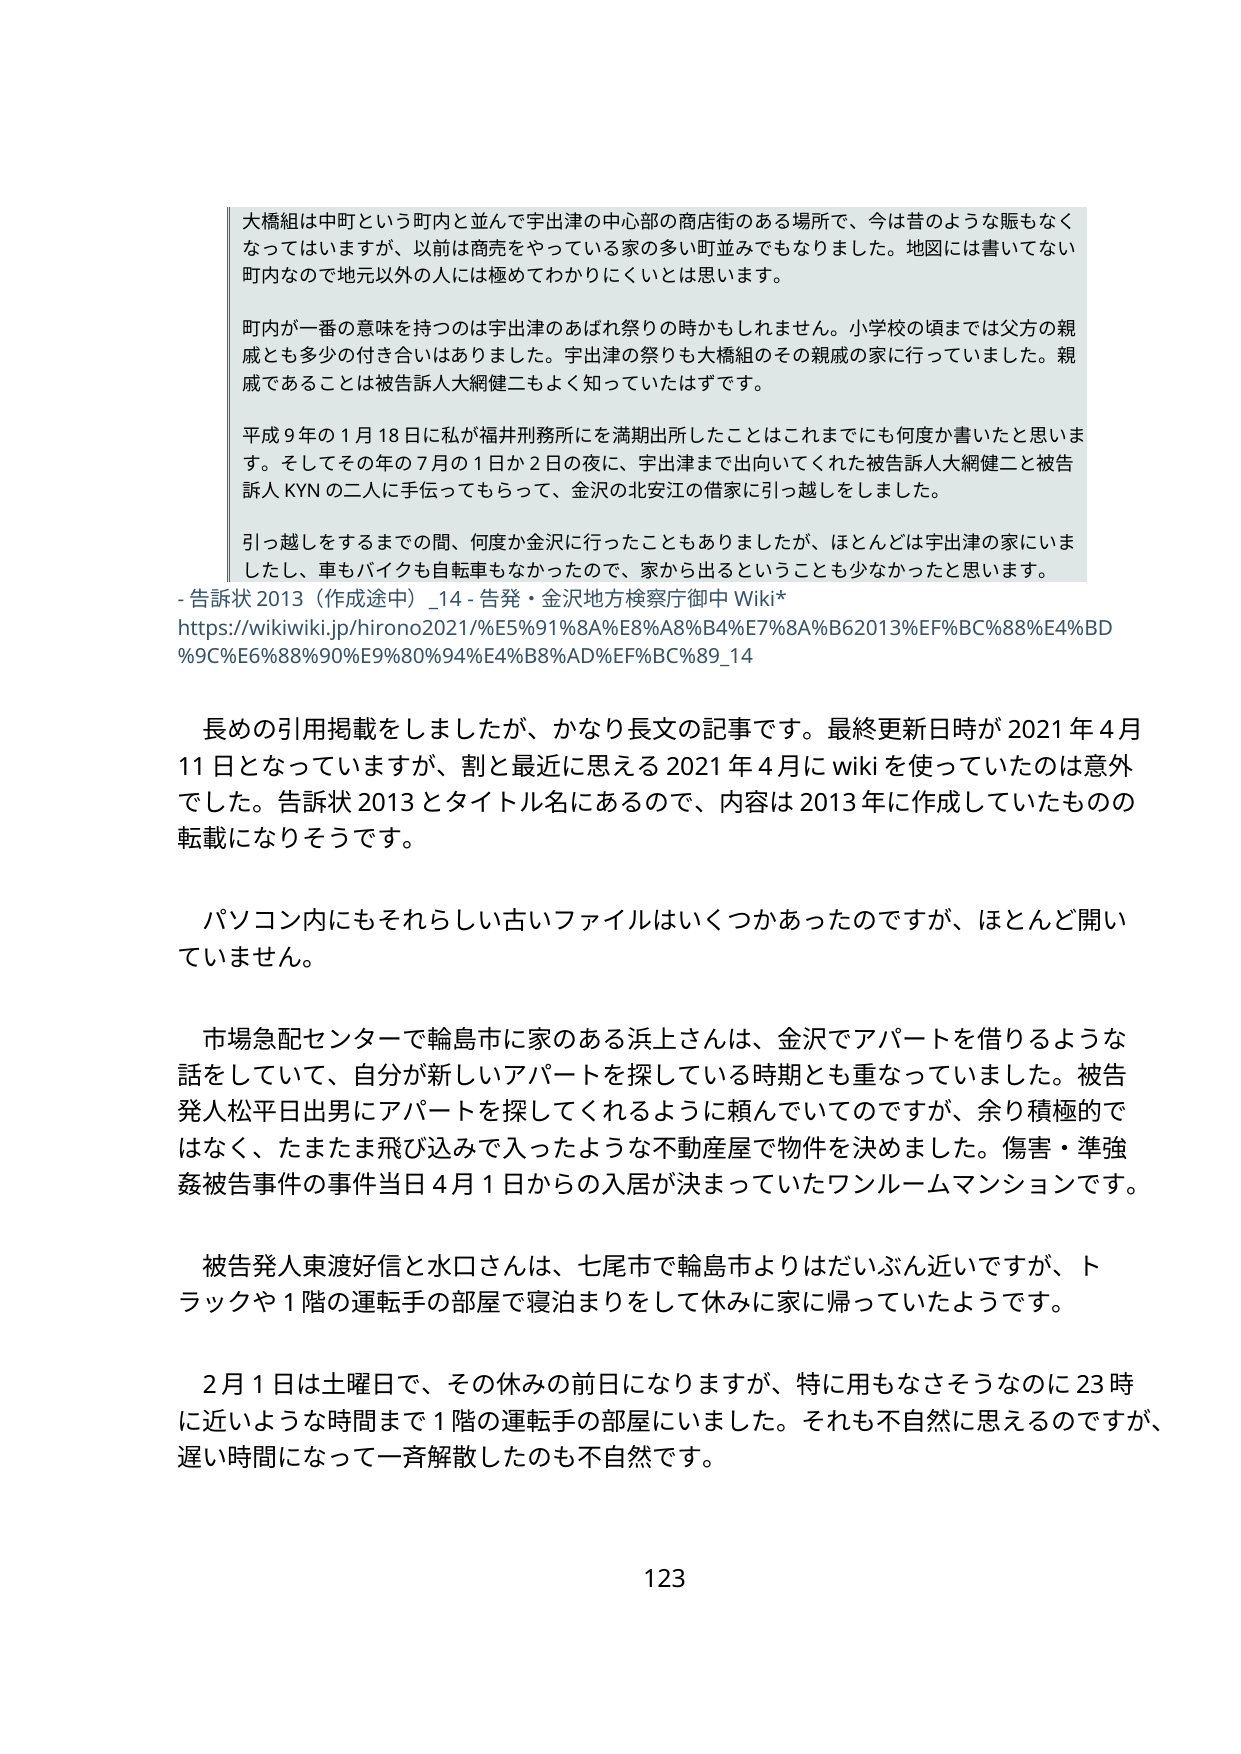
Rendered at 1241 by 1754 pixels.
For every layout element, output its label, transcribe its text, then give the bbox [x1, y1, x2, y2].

text 大橋組は中町という町内と並んで宇出津の中心部の商店街のある場所で、今は昔のような賑もなくなってはいますが、以前は商売をやっている家の多い町並みでもなりました。地図には書いてない町内なので地元以外の人には極めてわかりにくいとは思います。 [230, 207, 1087, 288]
text 2月1日は土曜日で、その休みの前日になりますが、特に用もなさそうなのに23時に近いような時間まで1階の運転手の部屋にいました。それも不自然に思えるのですが、遅い時間になって一斉解散したのも不自然です。 [177, 1365, 1152, 1474]
text 市場急配センターで輪島市に家のある浜上さんは、金沢でアパートを借りるような話をしていて、自分が新しいアパートを探している時期とも重なっていました。被告発人松平日出男にアパートを探してくれるように頼んでいてのですが、余り積極的ではなく、たまたま飛び込みで入ったような不動産屋で物件を決めました。傷害・準強姦被告事件の事件当日4月1日からの入居が決まっていたワンルームマンションです。 [177, 1019, 1152, 1201]
text - 告訴状2013（作成途中）_14 - 告発・金沢地方検察庁御中 Wiki* https://wikiwiki.jp/hirono2021/%E5%91%8A%E8%A8%B4%E7%8A%B62013%EF%BC%88%E4%BD%9C%E6%88%90%E9%80%94%E4%B8%AD%EF%BC%89_14 [177, 582, 1152, 669]
text 平成9年の1月18日に私が福井刑務所にを満期出所したことはこれまでにも何度か書いたと思います。そしてその年の7月の1日か2日の夜に、宇出津まで出向いてくれた被告訴人大網健二と被告訴人KYNの二人に手伝ってもらって、金沢の北安江の借家に引っ越しをしました。 [230, 421, 1087, 502]
text 町内が一番の意味を持つのは宇出津のあばれ祭りの時かもしれません。小学校の頃までは父方の親戚とも多少の付き合いはありました。宇出津の祭りも大橋組のその親戚の家に行っていました。親戚であることは被告訴人大網健二もよく知っていたはずです。 [230, 314, 1087, 395]
text 被告発人東渡好信と水口さんは、七尾市で輪島市よりはだいぶん近いですが、トラックや1階の運転手の部屋で寝泊まりをして休みに家に帰っていたようです。 [177, 1246, 1152, 1319]
text 長めの引用掲載をしましたが、かなり長文の記事です。最終更新日時が2021年4月11日となっていますが、割と最近に思える2021年4月にwikiを使っていたのは意外でした。告訴状2013とタイトル名にあるので、内容は2013年に作成していたものの転載になりそうです。 [177, 710, 1152, 855]
text 引っ越しをするまでの間、何度か金沢に行ったこともありましたが、ほとんどは宇出津の家にいましたし、車もバイクも自転車もなかったので、家から出るということも少なかったと思います。 [230, 528, 1087, 582]
text パソコン内にもそれらしい古いファイルはいくつかあったのですが、ほとんど開いていません。 [177, 901, 1152, 973]
